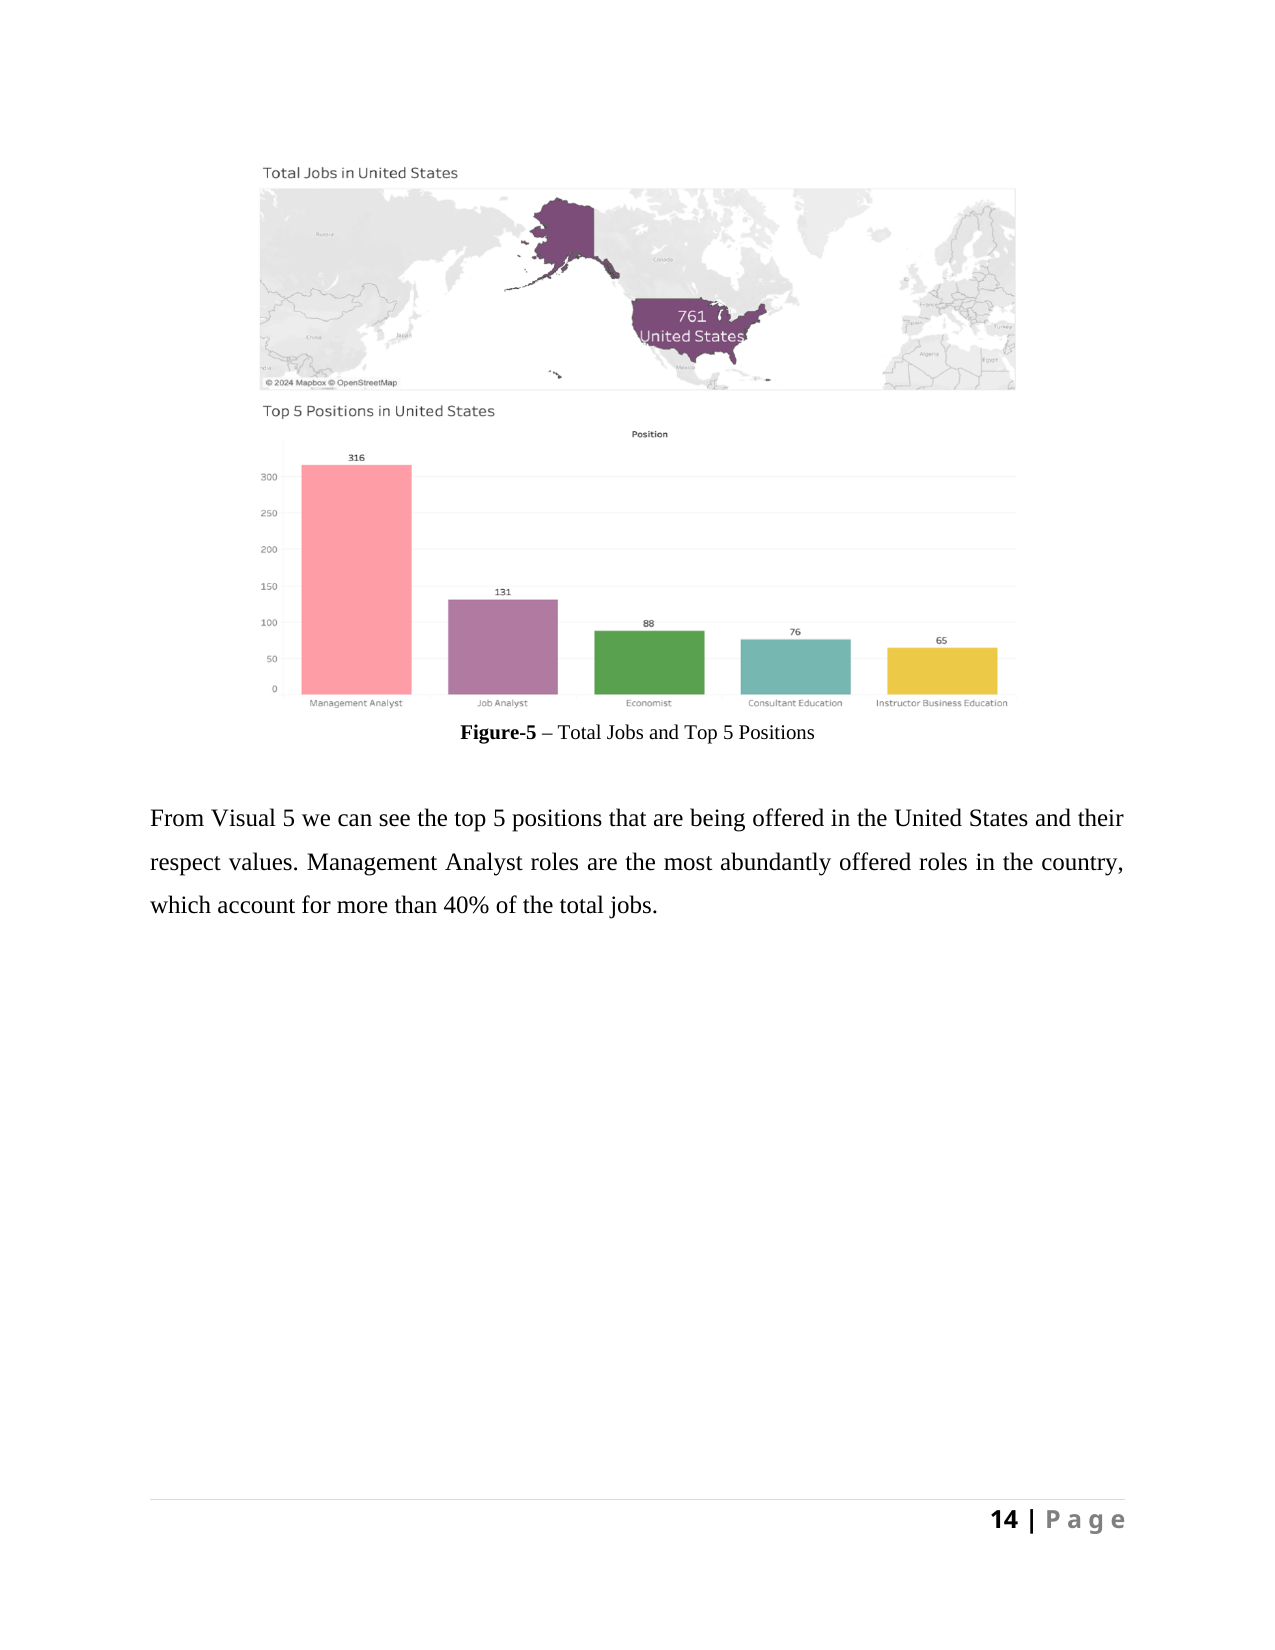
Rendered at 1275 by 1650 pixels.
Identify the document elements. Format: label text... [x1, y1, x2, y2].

text Figure-5 – Total Jobs and Top 5 Positions [150, 720, 1125, 744]
text From Visual 5 we can see the top 5 positions that are being offered in the United States and their respect values. Management Analyst roles are the most abundantly offered roles in the country, which account for more than 40% of the total jobs. [150, 803, 1125, 918]
picture [251, 150, 1024, 718]
